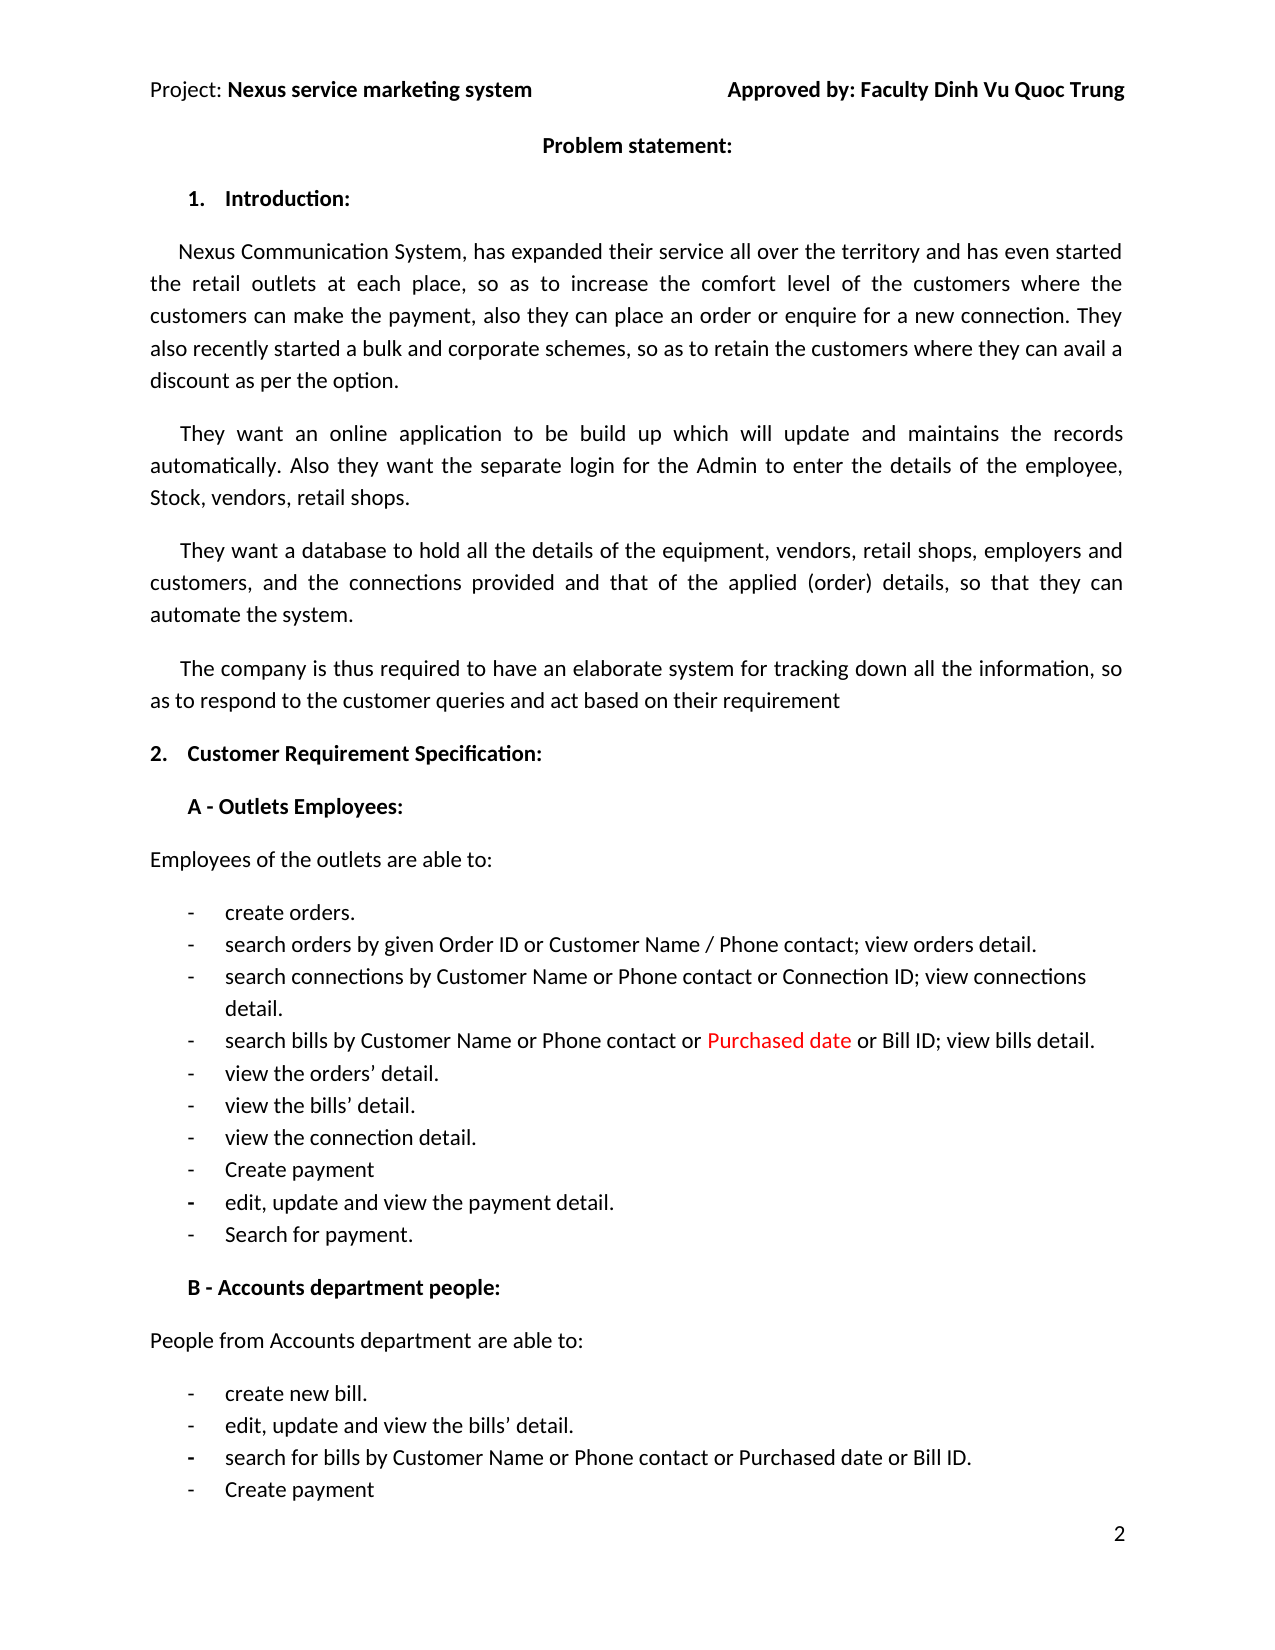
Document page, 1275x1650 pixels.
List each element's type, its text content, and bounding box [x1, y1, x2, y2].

list edit, update and view the bills’ detail. [187, 1411, 1125, 1439]
list view the orders’ detail. [187, 1059, 1125, 1087]
list view the bills’ detail. [187, 1091, 1125, 1119]
text The company is thus required to have an elaborate system for tracking down all the information, so as to respond to the customer queries and act based on their requirement [150, 654, 1125, 714]
list search for bills by Customer Name or Phone contact or Purchased date or Bill ID. [187, 1443, 1125, 1471]
list Introduction: [187, 184, 1125, 212]
text They want a database to hold all the details of the equipment, vendors, retail shops, employers and customers, and the connections provided and that of the applied (order) details, so that they can automate the system. [150, 536, 1125, 629]
list Create payment [187, 1155, 1125, 1183]
text B - Accounts department people: [150, 1273, 1125, 1301]
list search bills by Customer Name or Phone contact or Purchased date or Bill ID; view bills detail. [187, 1027, 1125, 1055]
list Customer Requirement Specification: [150, 739, 1125, 767]
text Employees of the outlets are able to: [150, 845, 1125, 873]
text Problem statement: [150, 131, 1125, 159]
list Search for payment. [187, 1220, 1125, 1248]
text A - Outlets Employees: [150, 792, 1125, 820]
list create orders. [187, 898, 1125, 926]
text Nexus Communication System, has expanded their service all over the territory and has even started the retail outlets at each place, so as to increase the comfort level of the customers where the customers can make the payment, also they can place an order or enquire for a new connection. They also recently started a bulk and corporate schemes, so as to retain the customers where they can avail a discount as per the option. [150, 237, 1125, 394]
list search orders by given Order ID or Customer Name / Phone contact; view orders detail. [187, 930, 1125, 958]
list Create payment [187, 1475, 1125, 1503]
list create new bill. [187, 1379, 1125, 1407]
list edit, update and view the payment detail. [187, 1188, 1125, 1216]
list search connections by Customer Name or Phone contact or Connection ID; view connections detail. [187, 962, 1125, 1022]
text They want an online application to be build up which will update and maintains the records automatically. Also they want the separate login for the Admin to enter the details of the employee, Stock, vendors, retail shops. [150, 419, 1125, 511]
text People from Accounts department are able to: [150, 1326, 1125, 1354]
list view the connection detail. [187, 1123, 1125, 1151]
